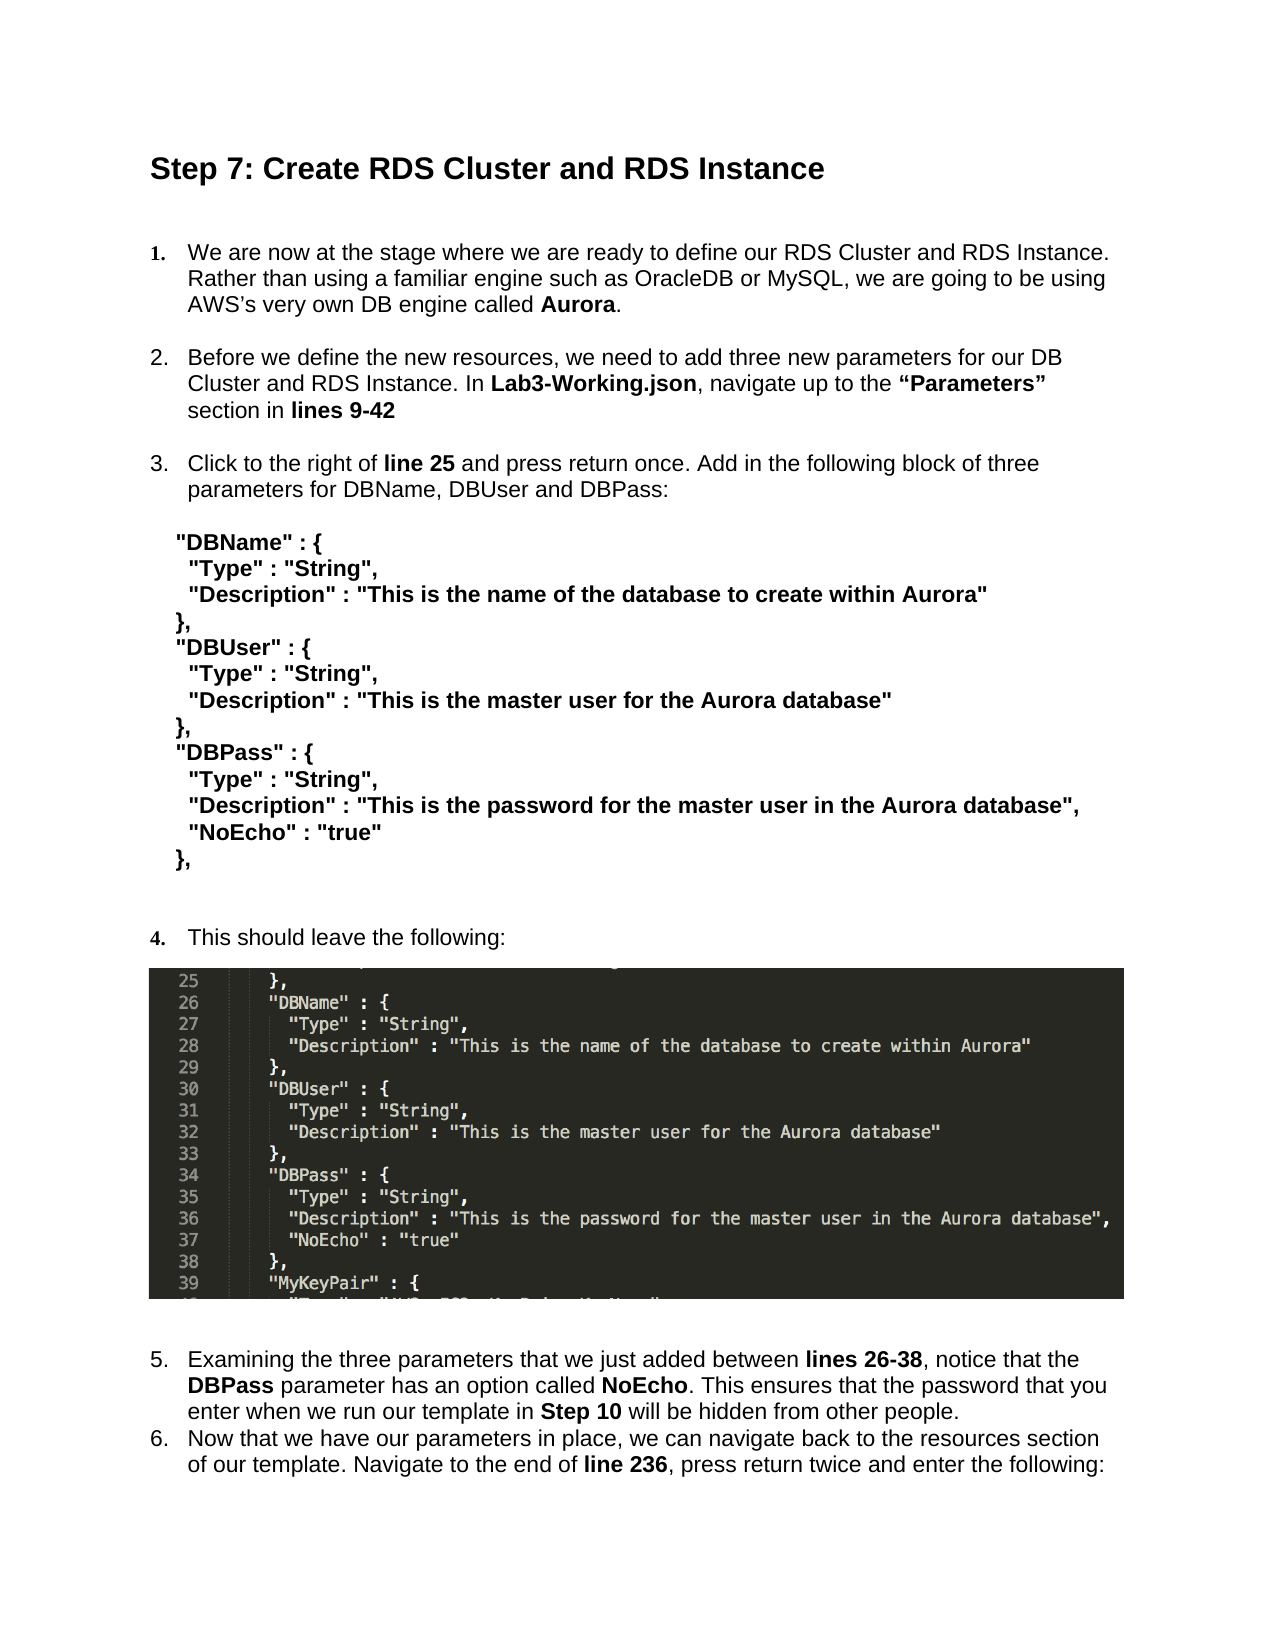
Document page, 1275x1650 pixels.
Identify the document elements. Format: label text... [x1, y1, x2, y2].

text }, [150, 845, 1125, 871]
text }, [150, 713, 1125, 739]
text "Description" : "This is the master user for the Aurora database" [150, 687, 1125, 713]
text "NoEcho" : "true" [150, 818, 1125, 845]
picture [148, 968, 1124, 1299]
text "DBPass" : { [150, 739, 1125, 766]
list Before we define the new resources, we need to add three new parameters for our DB Cluster and RDS Instance. In Lab3-Working.json, navigate up to the “Parameters” section in lines 9-42 [150, 344, 1125, 423]
text "Type" : "String", [150, 660, 1125, 687]
text "Description" : "This is the password for the master user in the Aurora database", [150, 792, 1125, 818]
list Examining the three parameters that we just added between lines 26-38, notice that the DBPass parameter has an option called NoEcho. This ensures that the password that you enter when we run our template in Step 10 will be hidden from other people. [150, 1346, 1125, 1424]
text "DBUser" : { [150, 634, 1125, 660]
text }, [150, 608, 1125, 634]
text "Description" : "This is the name of the database to create within Aurora" [150, 581, 1125, 608]
text "Type" : "String", [150, 555, 1125, 581]
text "Type" : "String", [150, 766, 1125, 792]
list Click to the right of line 25 and press return once. Add in the following block of three parameters for DBName, DBUser and DBPass: [150, 449, 1125, 502]
list This should leave the following: [150, 924, 1125, 950]
list Now that we have our parameters in place, we can navigate back to the resources section of our template. Navigate to the end of line 236, press return twice and enter the following: [150, 1424, 1125, 1477]
text "DBName" : { [150, 528, 1125, 555]
list We are now at the stage where we are ready to define our RDS Cluster and RDS Instance. Rather than using a familiar engine such as OracleDB or MySQL, we are going to be using AWS’s very own DB engine called Aurora. [150, 239, 1125, 318]
text Step 7: Create RDS Cluster and RDS Instance [150, 150, 1125, 186]
